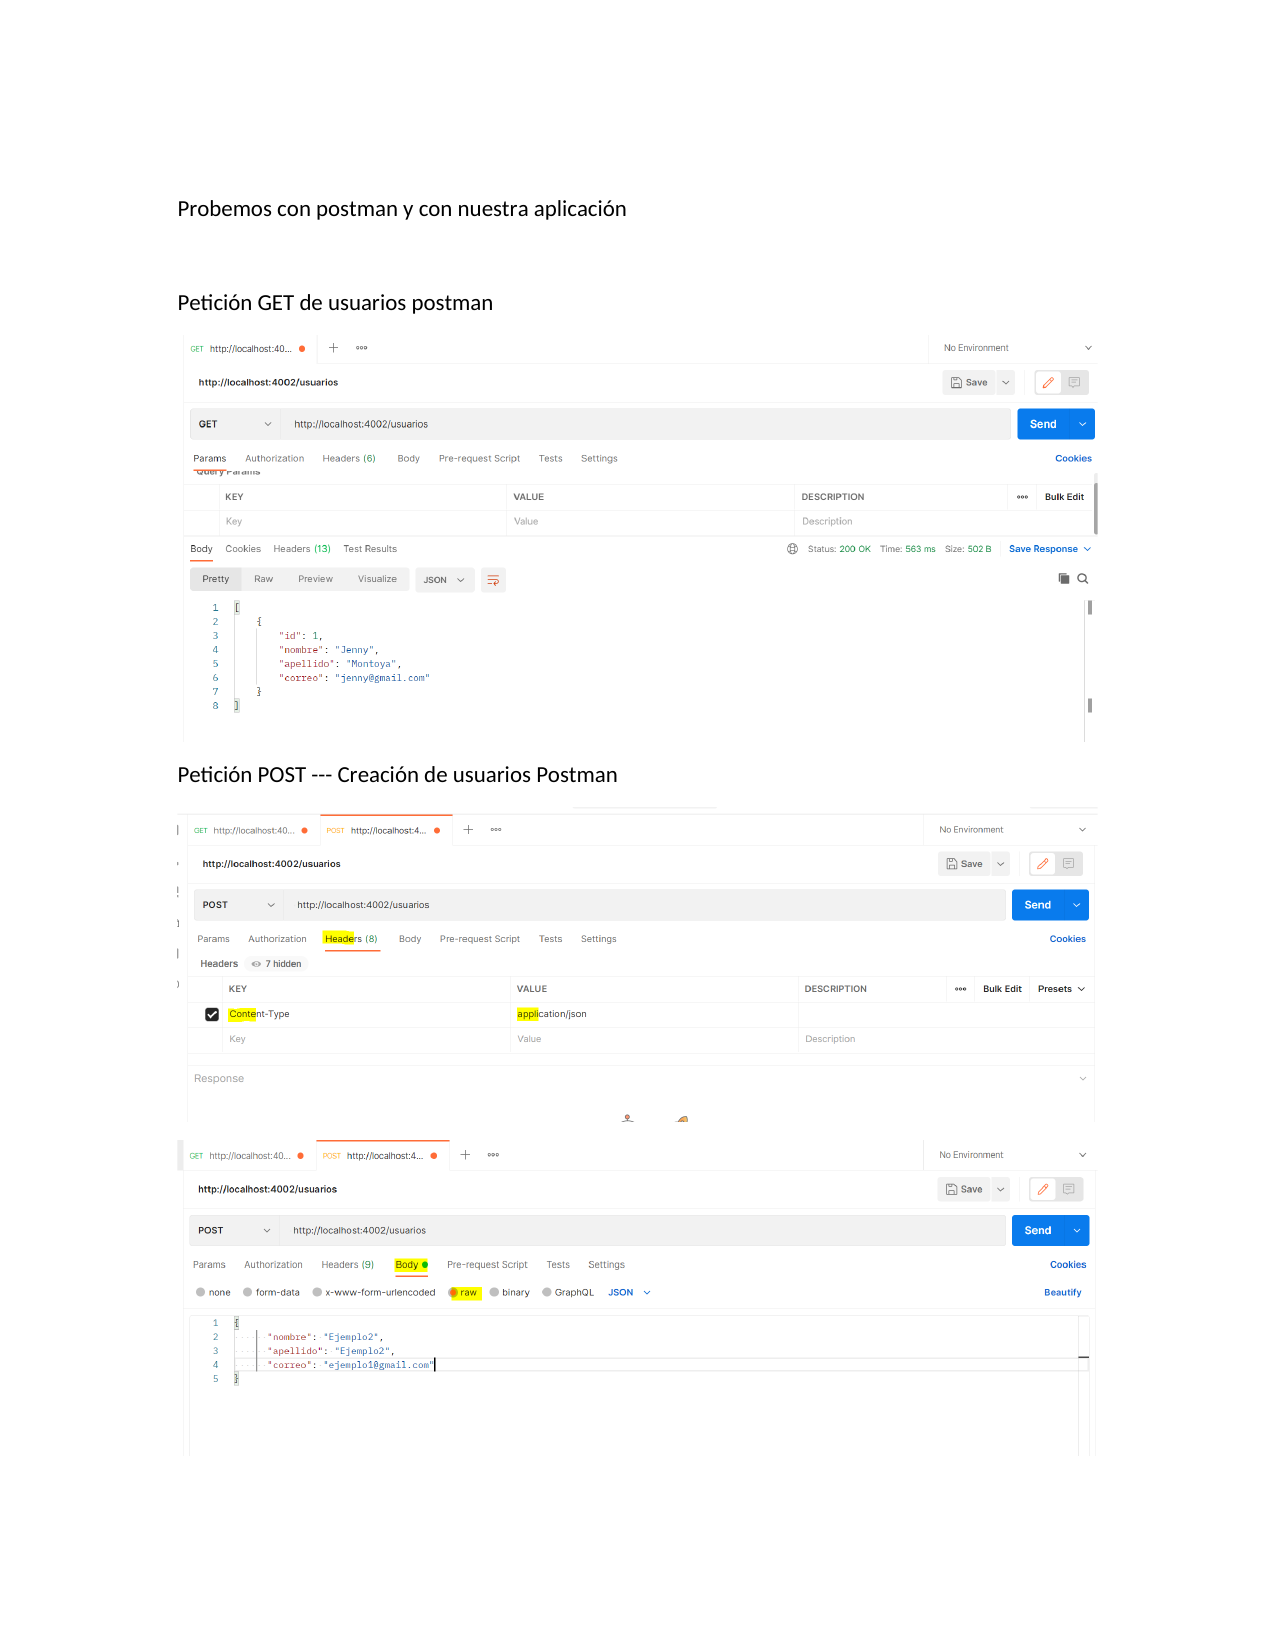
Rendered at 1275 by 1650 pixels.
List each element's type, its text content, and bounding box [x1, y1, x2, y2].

picture [177, 335, 1098, 742]
text Petición GET de usuarios postman [177, 288, 1098, 316]
text Petición POST --- Creación de usuarios Postman [177, 760, 1098, 788]
text Probemos con postman y con nuestra aplicación [177, 194, 1098, 222]
picture [177, 1140, 1098, 1456]
picture [177, 807, 1098, 1122]
